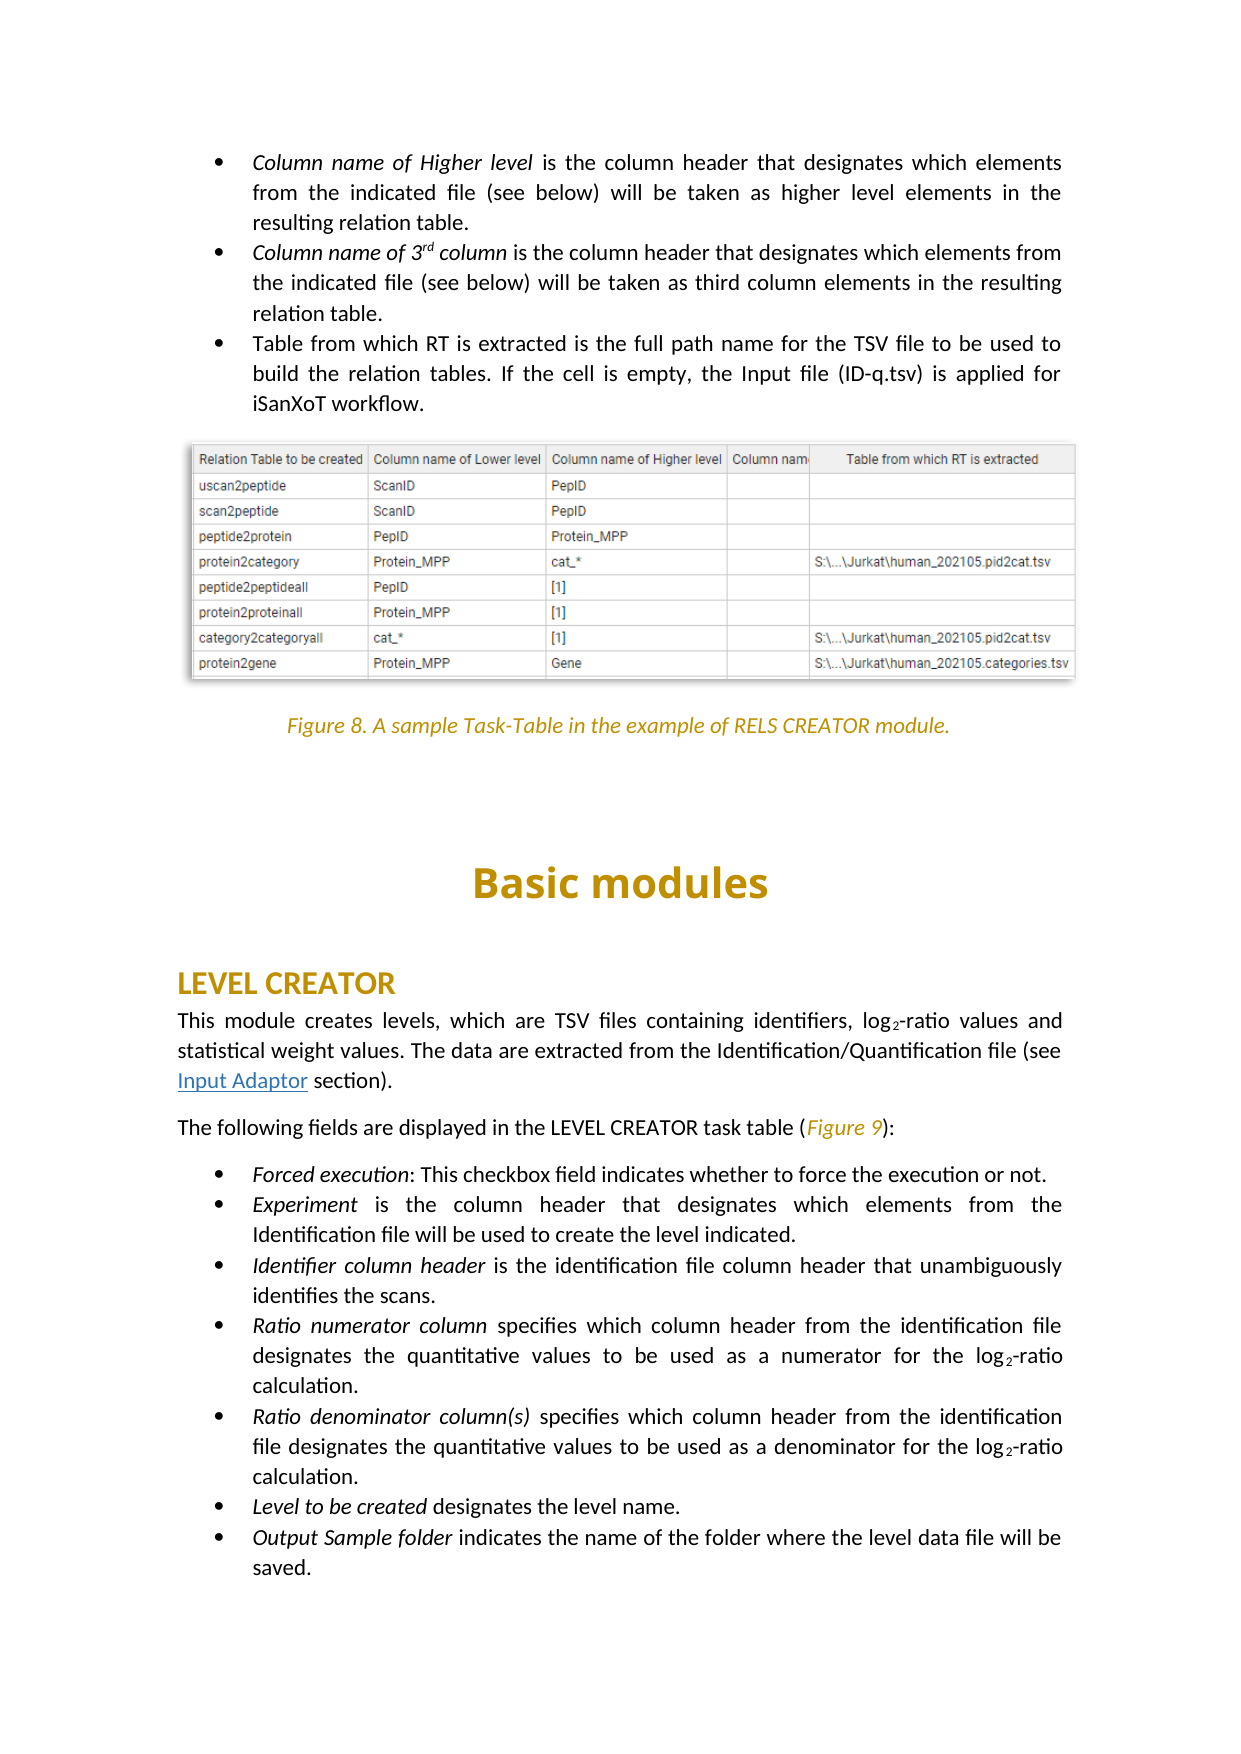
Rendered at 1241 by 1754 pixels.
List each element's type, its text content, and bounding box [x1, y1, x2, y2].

text This module creates levels, which are TSV files containing identifiers, log2-ratio values and statistical weight values. The data are extracted from the Identification/Quantification file (see Input Adaptor section). [177, 1006, 1063, 1094]
list Level to be created designates the level name. [215, 1492, 1063, 1521]
list Output Sample folder indicates the name of the folder where the level data file will be saved. [215, 1523, 1063, 1581]
list Identifier column header is the identification file column header that unambiguously identifies the scans. [215, 1251, 1063, 1309]
list Forced execution: This checkbox field indicates whether to force the execution or not. [215, 1160, 1063, 1188]
list Column name of Higher level is the column header that designates which elements from the indicated file (see below) will be taken as higher level elements in the resulting relation table. [215, 148, 1063, 236]
list Ratio denominator column(s) specifies which column header from the identification file designates the quantitative values to be used as a denominator for the log2-ratio calculation. [215, 1402, 1063, 1490]
list Ratio numerator column specifies which column header from the identification file designates the quantitative values to be used as a numerator for the log2-ratio calculation. [215, 1311, 1063, 1400]
picture [192, 442, 1079, 679]
list Experiment is the column header that designates which elements from the Identification file will be used to create the level indicated. [215, 1190, 1063, 1249]
text The following fields are displayed in the LEVEL CREATOR task table (Figure 9): [177, 1113, 1063, 1141]
text Figure 8. A sample Task-Table in the example of RELS CREATOR module. [177, 711, 1063, 739]
list Column name of 3rd column is the column header that designates which elements from the indicated file (see below) will be taken as third column elements in the resulting relation table. [215, 238, 1063, 327]
subtitle LEVEL CREATOR [177, 962, 1063, 1003]
list Table from which RT is extracted is the full path name for the TSV file to be used to build the relation tables. If the cell is empty, the Input file (ID-q.tsv) is applied for iSanXoT workflow. [215, 329, 1063, 417]
subtitle Basic modules [177, 854, 1063, 911]
